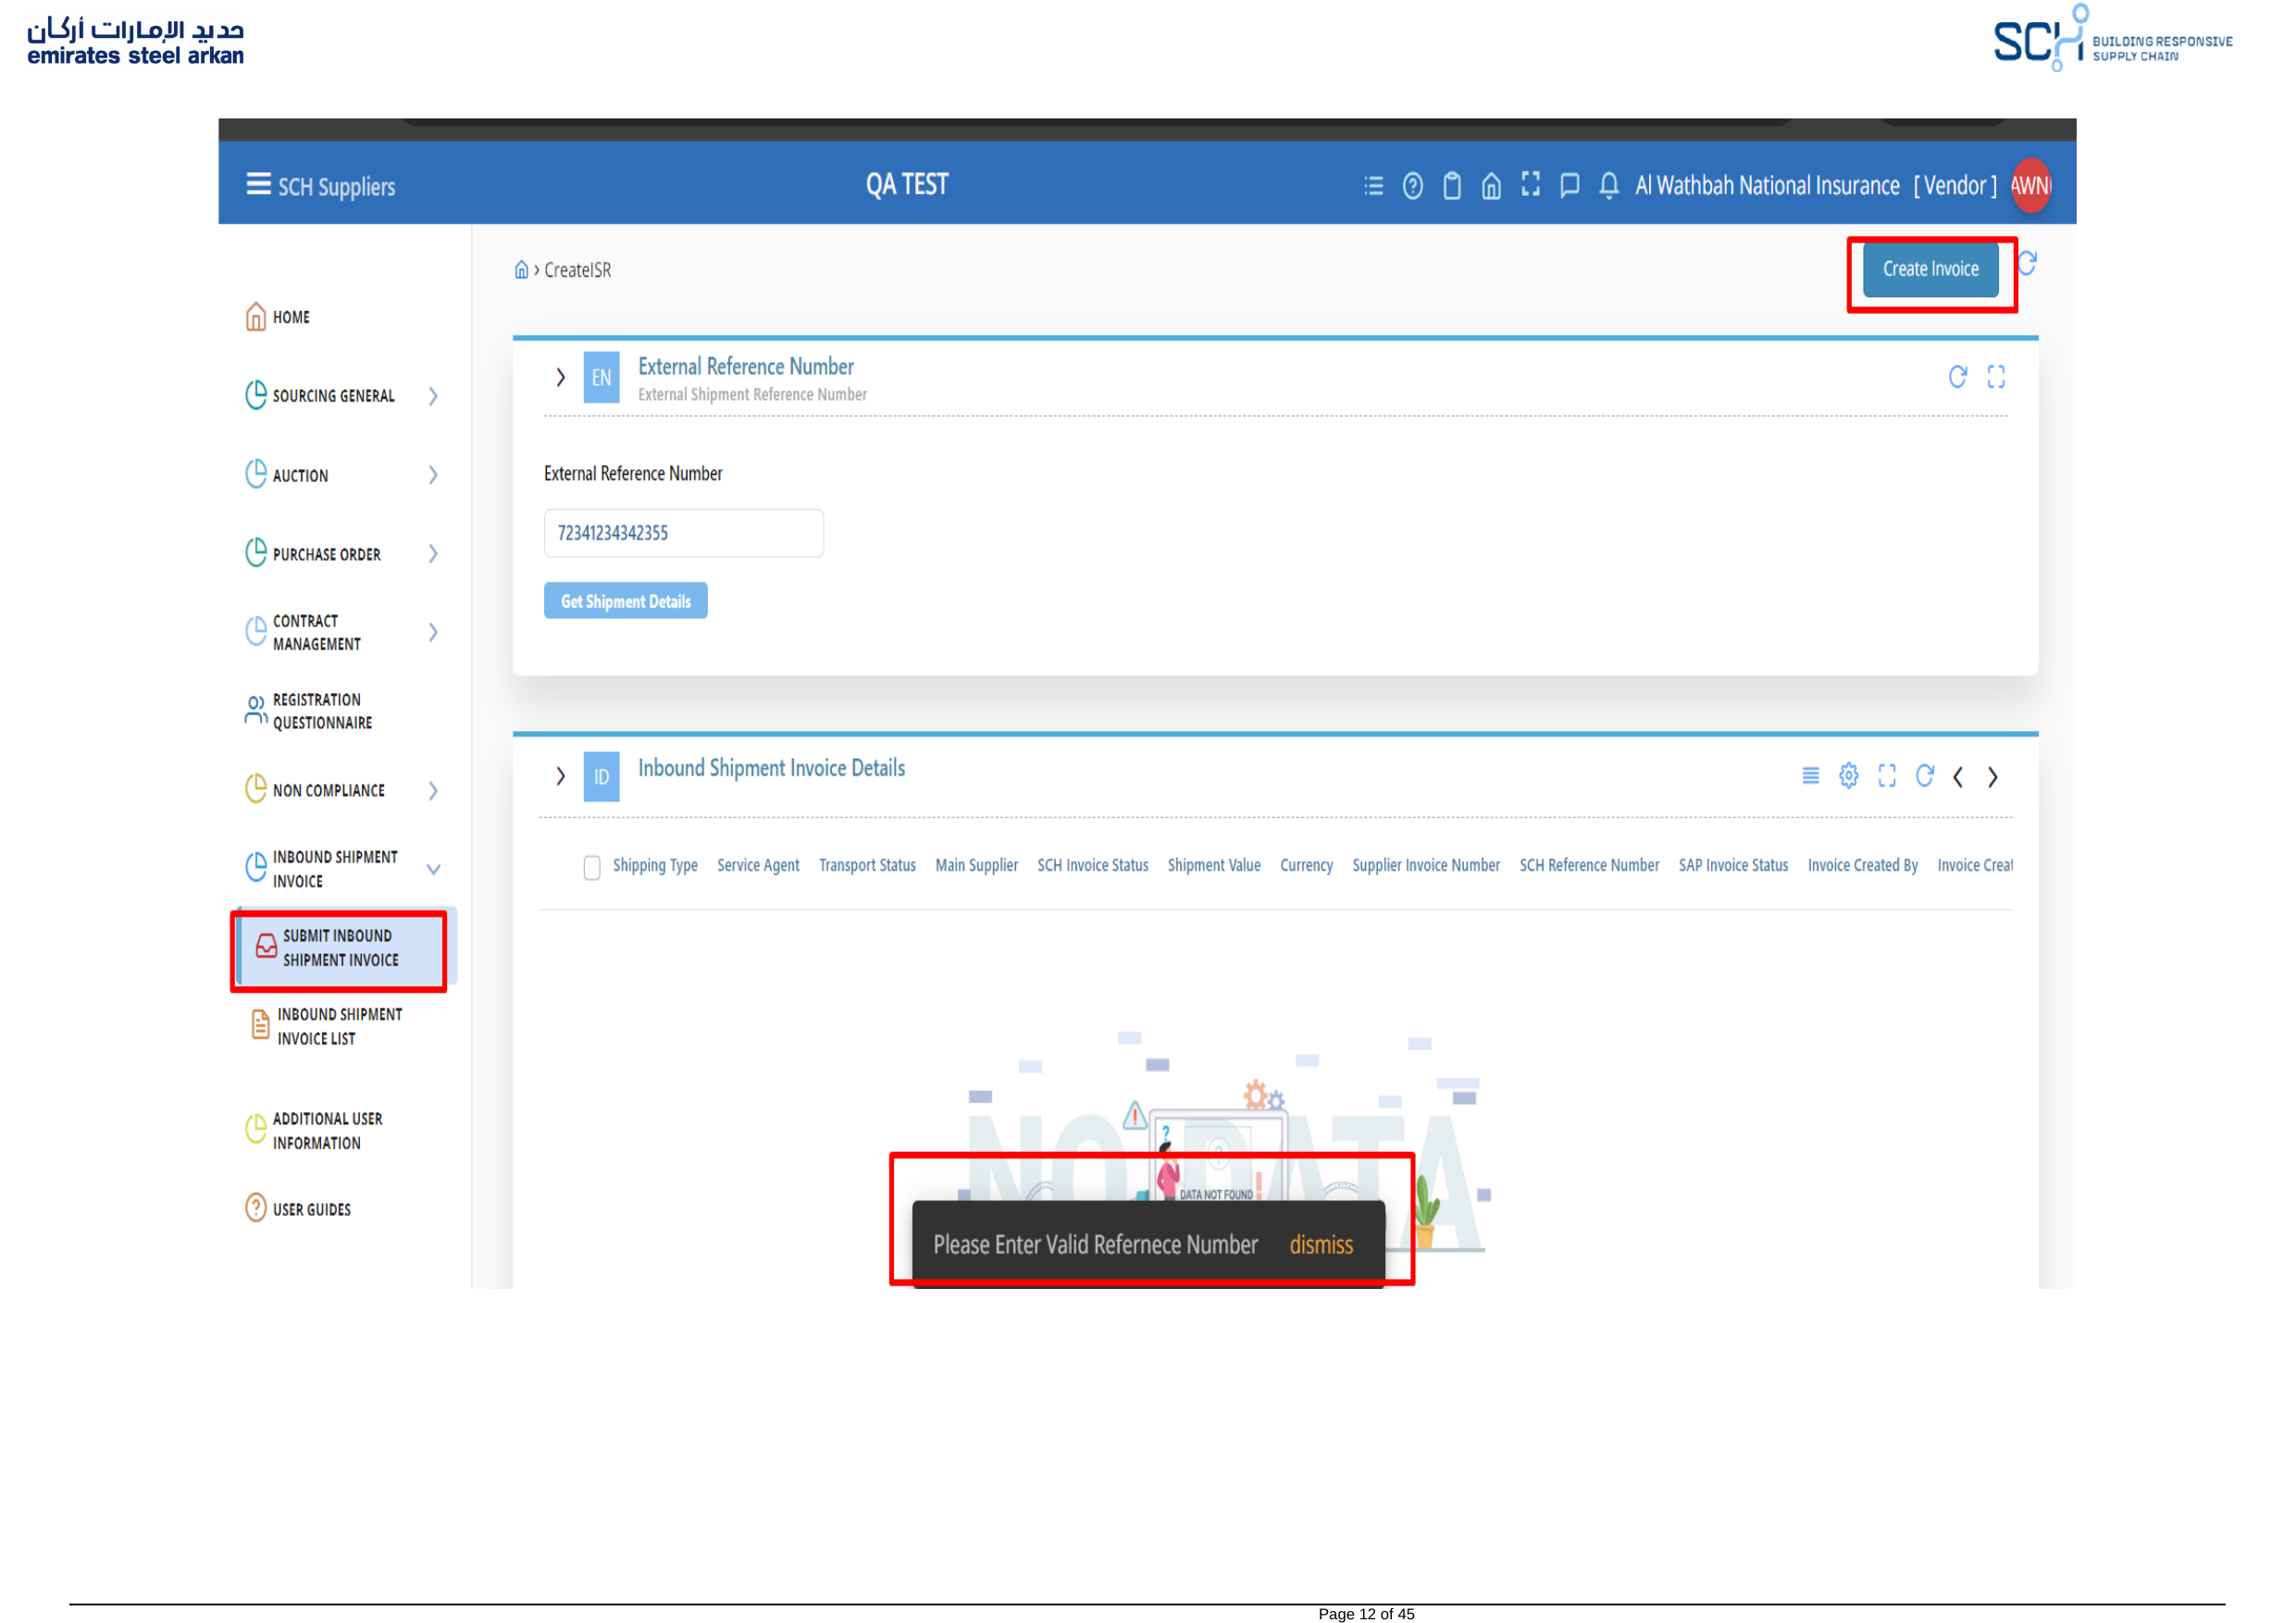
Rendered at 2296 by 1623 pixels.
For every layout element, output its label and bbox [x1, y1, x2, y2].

picture [218, 118, 2077, 1289]
picture [19, 4, 247, 76]
picture [1978, 0, 2241, 72]
